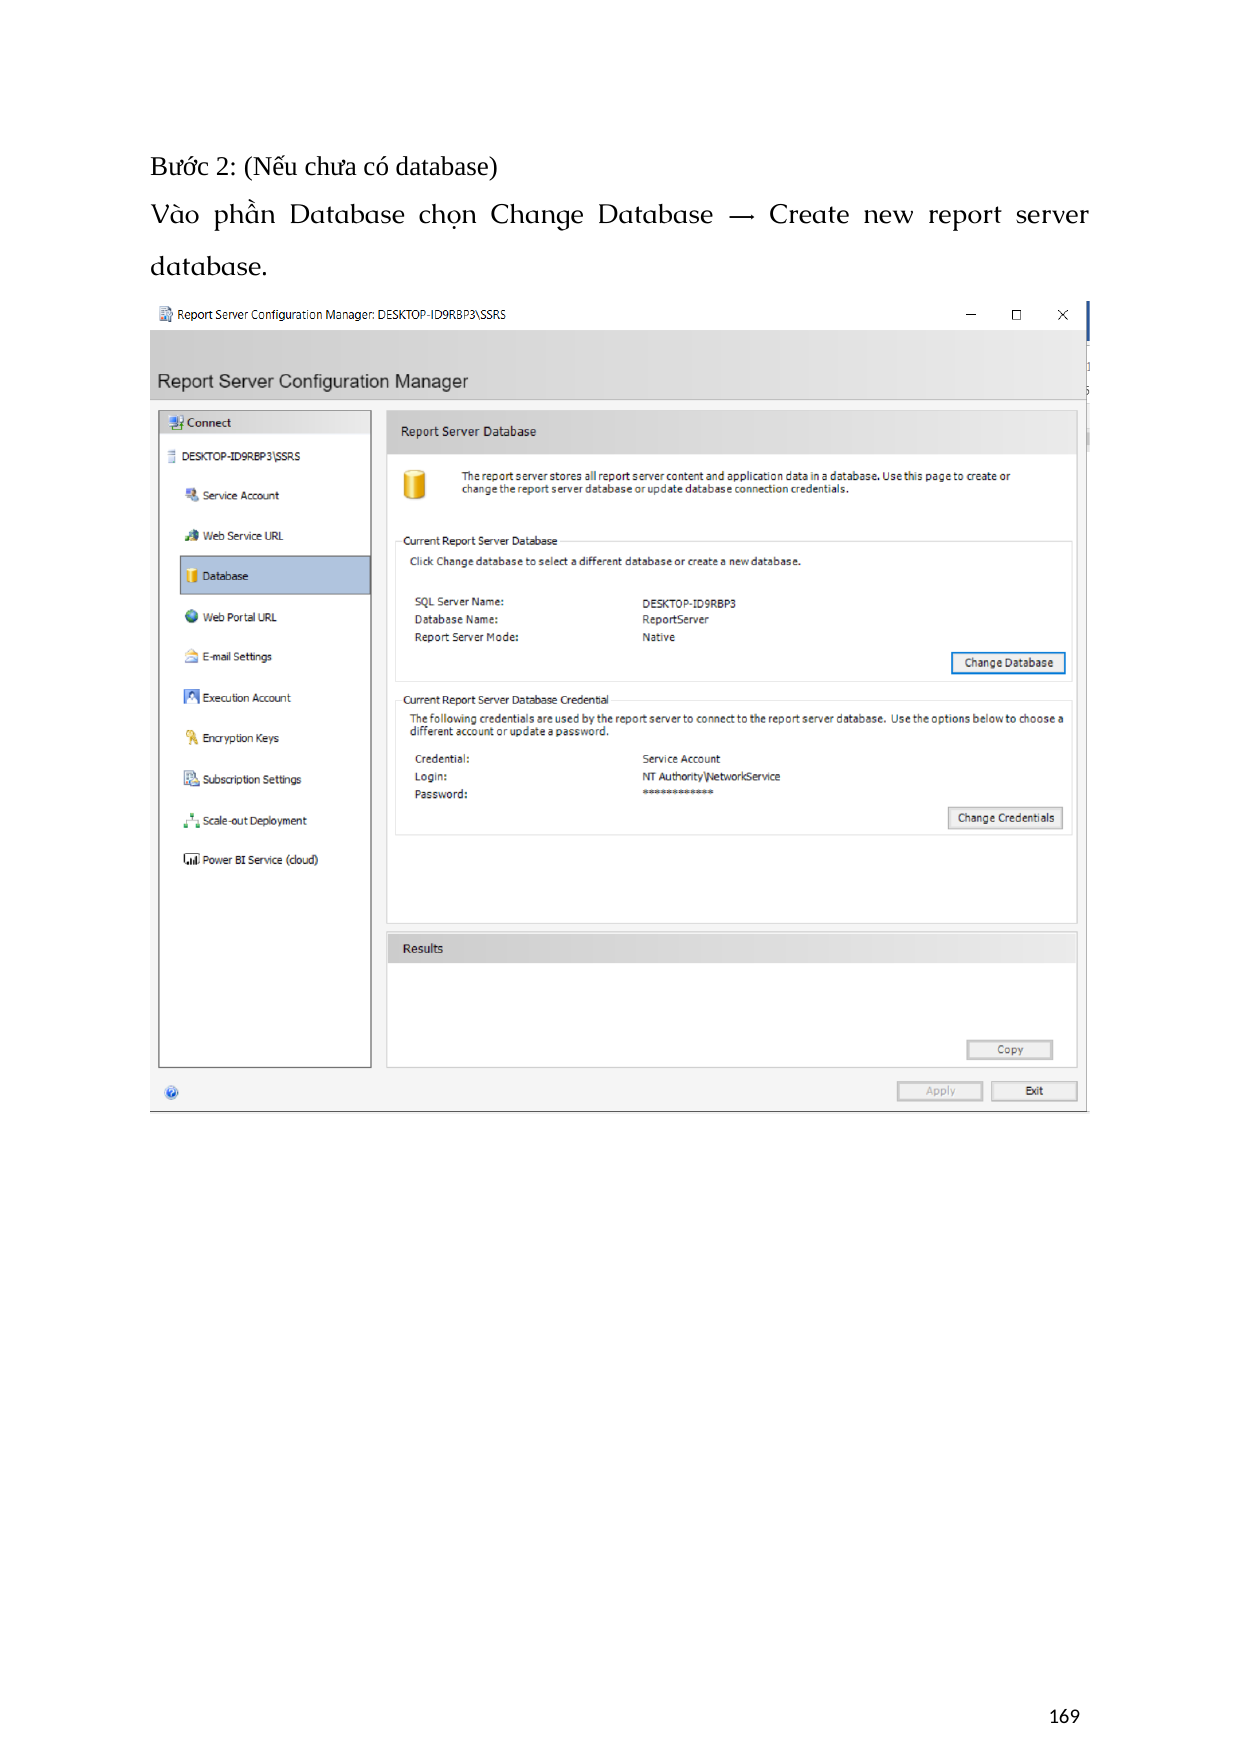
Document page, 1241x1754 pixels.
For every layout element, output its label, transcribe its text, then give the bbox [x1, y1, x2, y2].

text Bước 2: (Nếu chưa có database) [150, 150, 1090, 181]
picture [150, 301, 1090, 1114]
